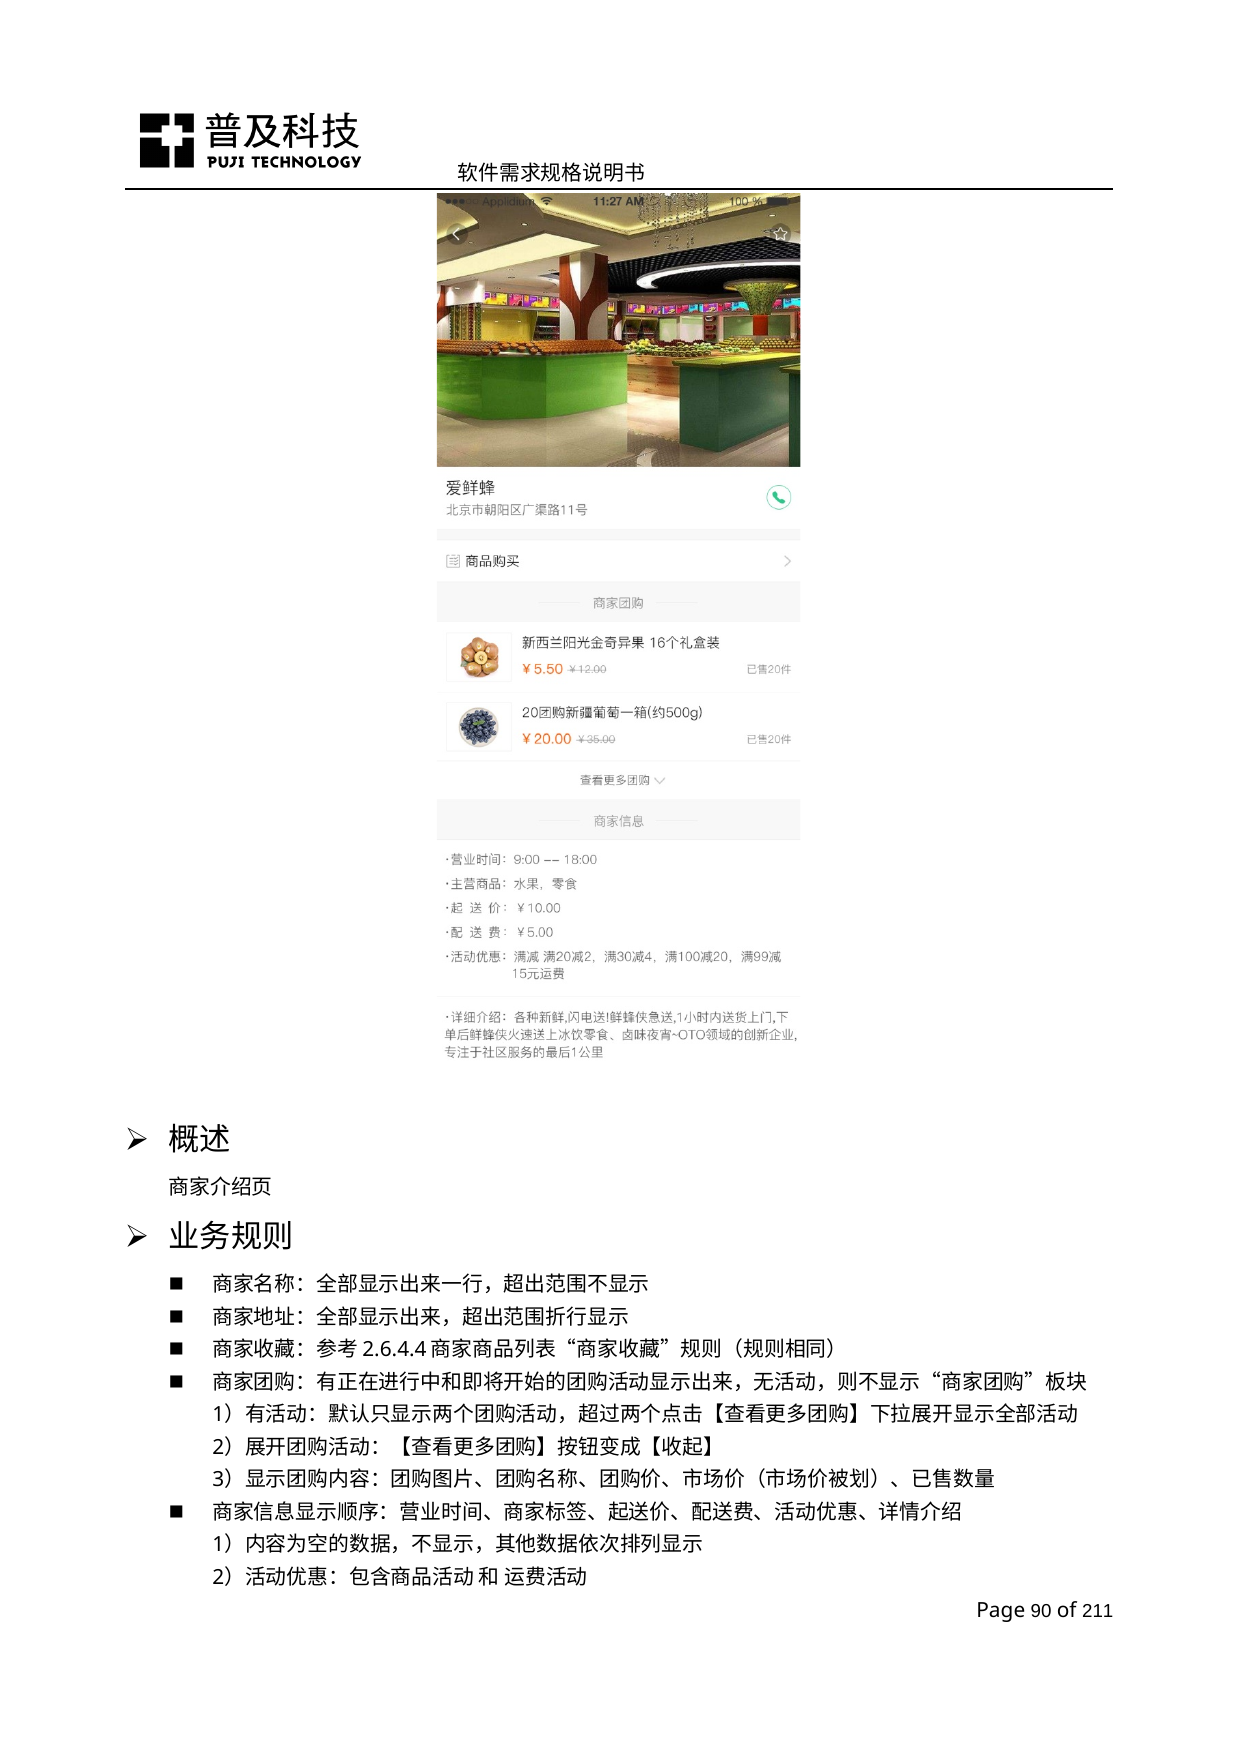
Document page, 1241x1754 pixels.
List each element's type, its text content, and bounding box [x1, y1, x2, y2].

list 商家名称：全部显示出来一行，超出范围不显示 [168, 1266, 1113, 1299]
list 商家收藏：参考2.6.4.4商家商品列表“商家收藏”规则（规则相同） [168, 1331, 1113, 1364]
list 商家介绍页 [168, 1169, 1113, 1201]
list 2）活动优惠：包含商品活动 和 运费活动 [212, 1559, 1113, 1591]
list 1）内容为空的数据，不显示，其他数据依次排列显示 [212, 1526, 1113, 1559]
list 概述 [124, 1104, 1113, 1169]
list 商家团购：有正在进行中和即将开始的团购活动显示出来，无活动，则不显示“商家团购”板块 [168, 1364, 1113, 1396]
list 业务规则 [124, 1201, 1113, 1266]
picture [124, 103, 365, 180]
list 商家信息显示顺序：营业时间、商家标签、起送价、配送费、活动优惠、详情介绍 [168, 1494, 1113, 1526]
list 1）有活动：默认只显示两个团购活动，超过两个点击【查看更多团购】下拉展开显示全部活动 [212, 1396, 1113, 1429]
picture [436, 193, 801, 1080]
list 商家地址：全部显示出来，超出范围折行显示 [168, 1299, 1113, 1331]
list 3）显示团购内容：团购图片、团购名称、团购价、市场价（市场价被划）、已售数量 [212, 1461, 1113, 1494]
list 2）展开团购活动：【查看更多团购】按钮变成【收起】 [212, 1429, 1113, 1461]
